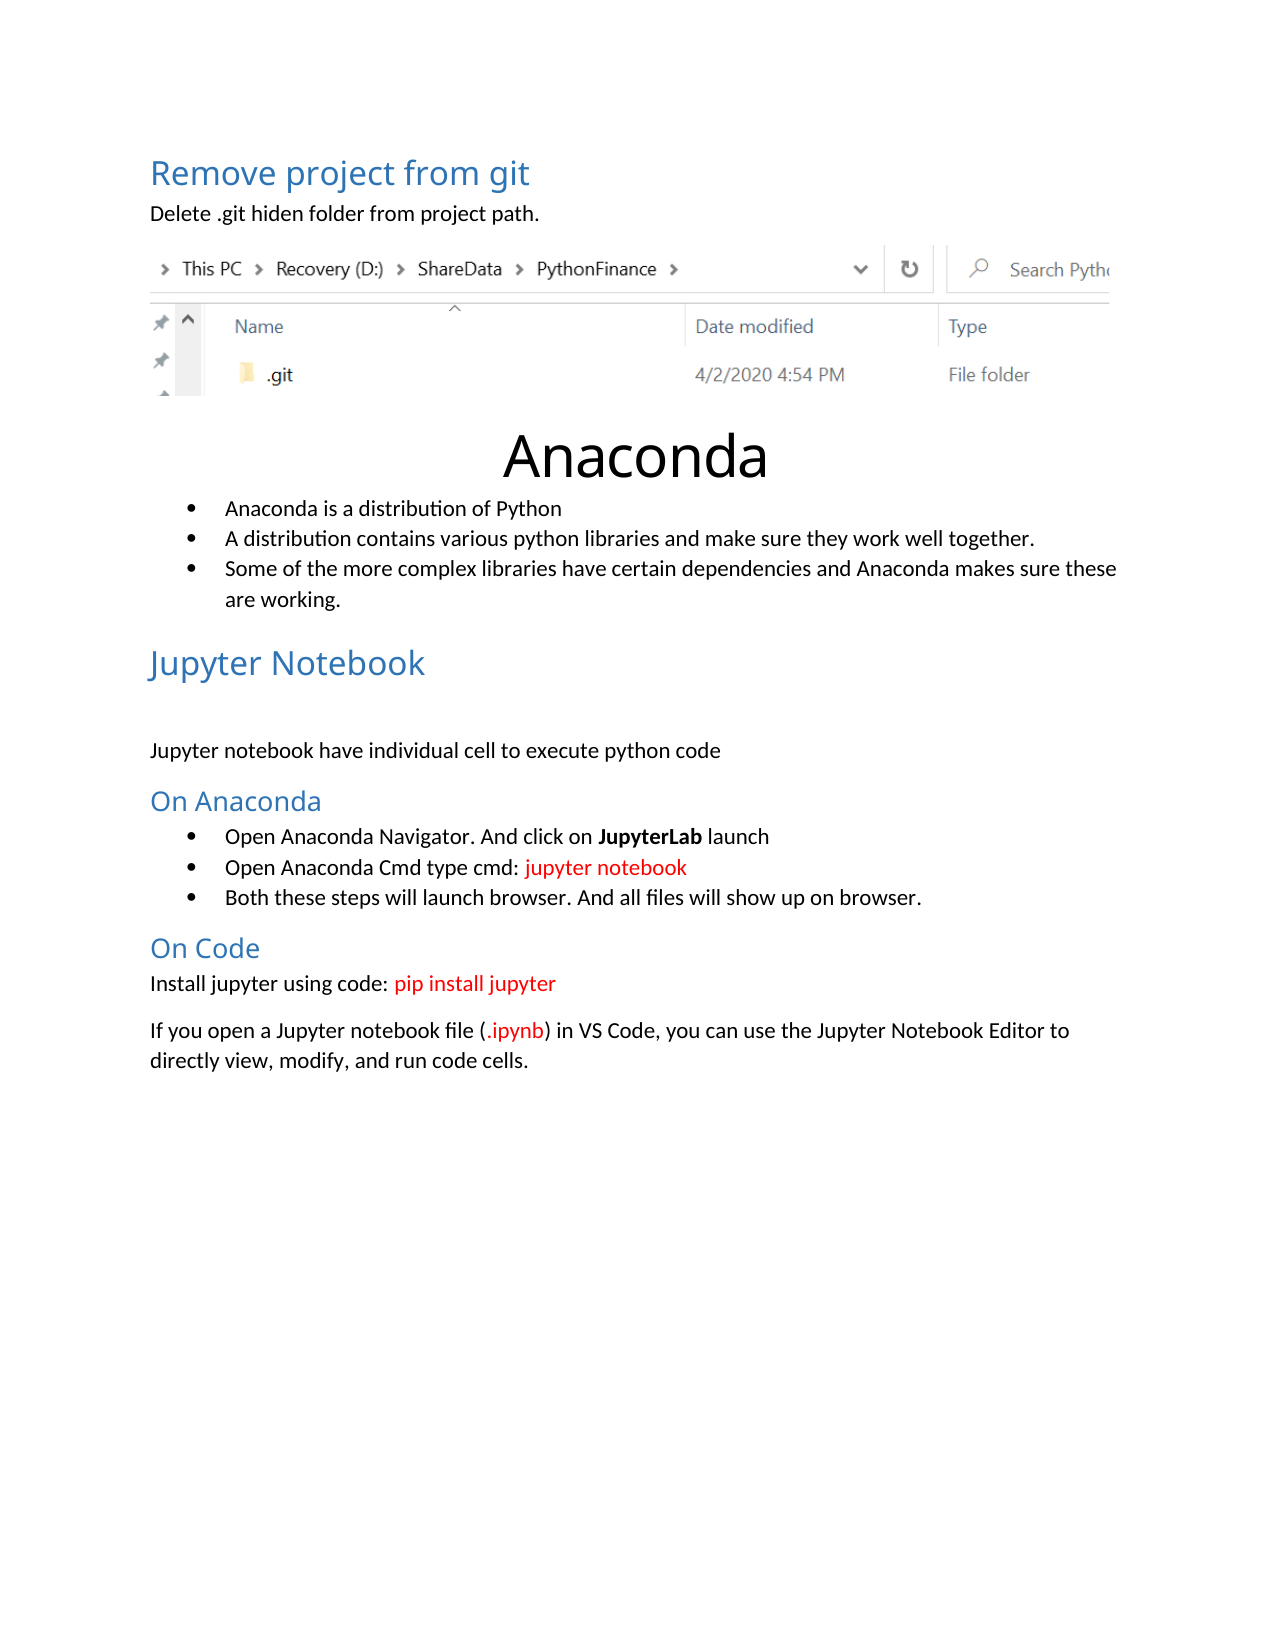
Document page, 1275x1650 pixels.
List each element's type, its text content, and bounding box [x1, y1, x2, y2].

list Some of the more complex libraries have certain dependencies and Anaconda makes sure these are working. [187, 554, 1125, 613]
list Both these steps will launch browser. And all files will show up on browser. [187, 883, 1125, 911]
list A distribution contains various python libraries and make sure they work well together. [187, 524, 1125, 552]
picture [150, 245, 1110, 396]
subtitle Remove project from git [150, 150, 1125, 195]
subtitle On Code [150, 930, 1125, 967]
list Anaconda is a distribution of Python [187, 494, 1125, 522]
title Anaconda [150, 415, 1125, 494]
subtitle On Anaconda [150, 783, 1125, 819]
text Install jupyter using code: pip install jupyter [150, 969, 1125, 998]
subtitle Jupyter Notebook [150, 640, 1125, 685]
text Delete .git hiden folder from project path. [150, 199, 1125, 227]
list Open Anaconda Navigator. And click on JupyterLab launch [187, 822, 1125, 851]
text If you open a Jupyter notebook file (.ipynb) in VS Code, you can use the Jupyter Notebook Editor to directly view, modify, and run code cells. [150, 1016, 1125, 1075]
text Jupyter notebook have individual cell to execute python code [150, 736, 1125, 764]
list Open Anaconda Cmd type cmd: jupyter notebook [187, 853, 1125, 881]
